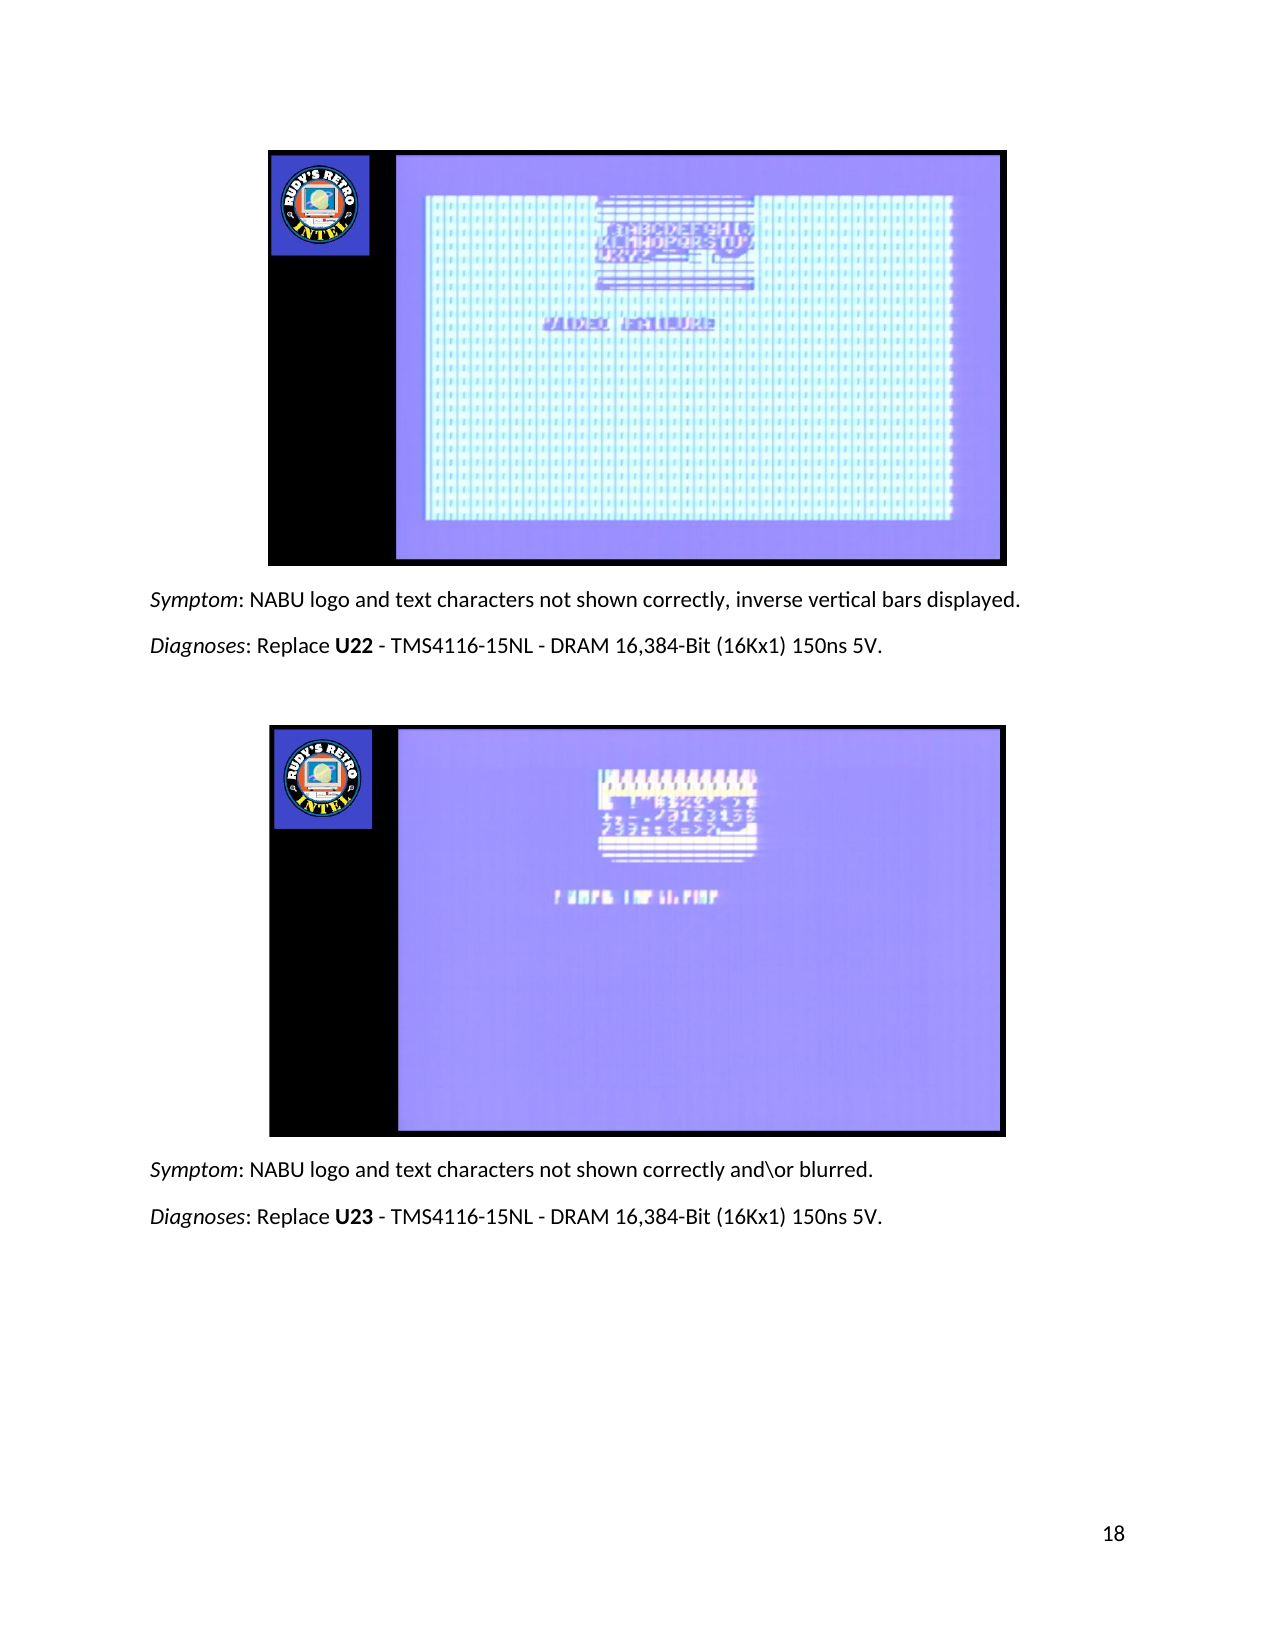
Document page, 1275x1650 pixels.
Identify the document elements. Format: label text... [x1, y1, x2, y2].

text Diagnoses: Replace U22 - TMS4116-15NL - DRAM 16,384-Bit (16Kx1) 150ns 5V. [150, 632, 1125, 659]
text Diagnoses: Replace U23 - TMS4116-15NL - DRAM 16,384-Bit (16Kx1) 150ns 5V. [150, 1202, 1125, 1230]
picture [269, 725, 1006, 1137]
text Symptom: NABU logo and text characters not shown correctly and\or blurred. [150, 1155, 1125, 1183]
picture [268, 150, 1007, 566]
text Symptom: NABU logo and text characters not shown correctly, inverse vertical bars displayed. [150, 585, 1125, 613]
